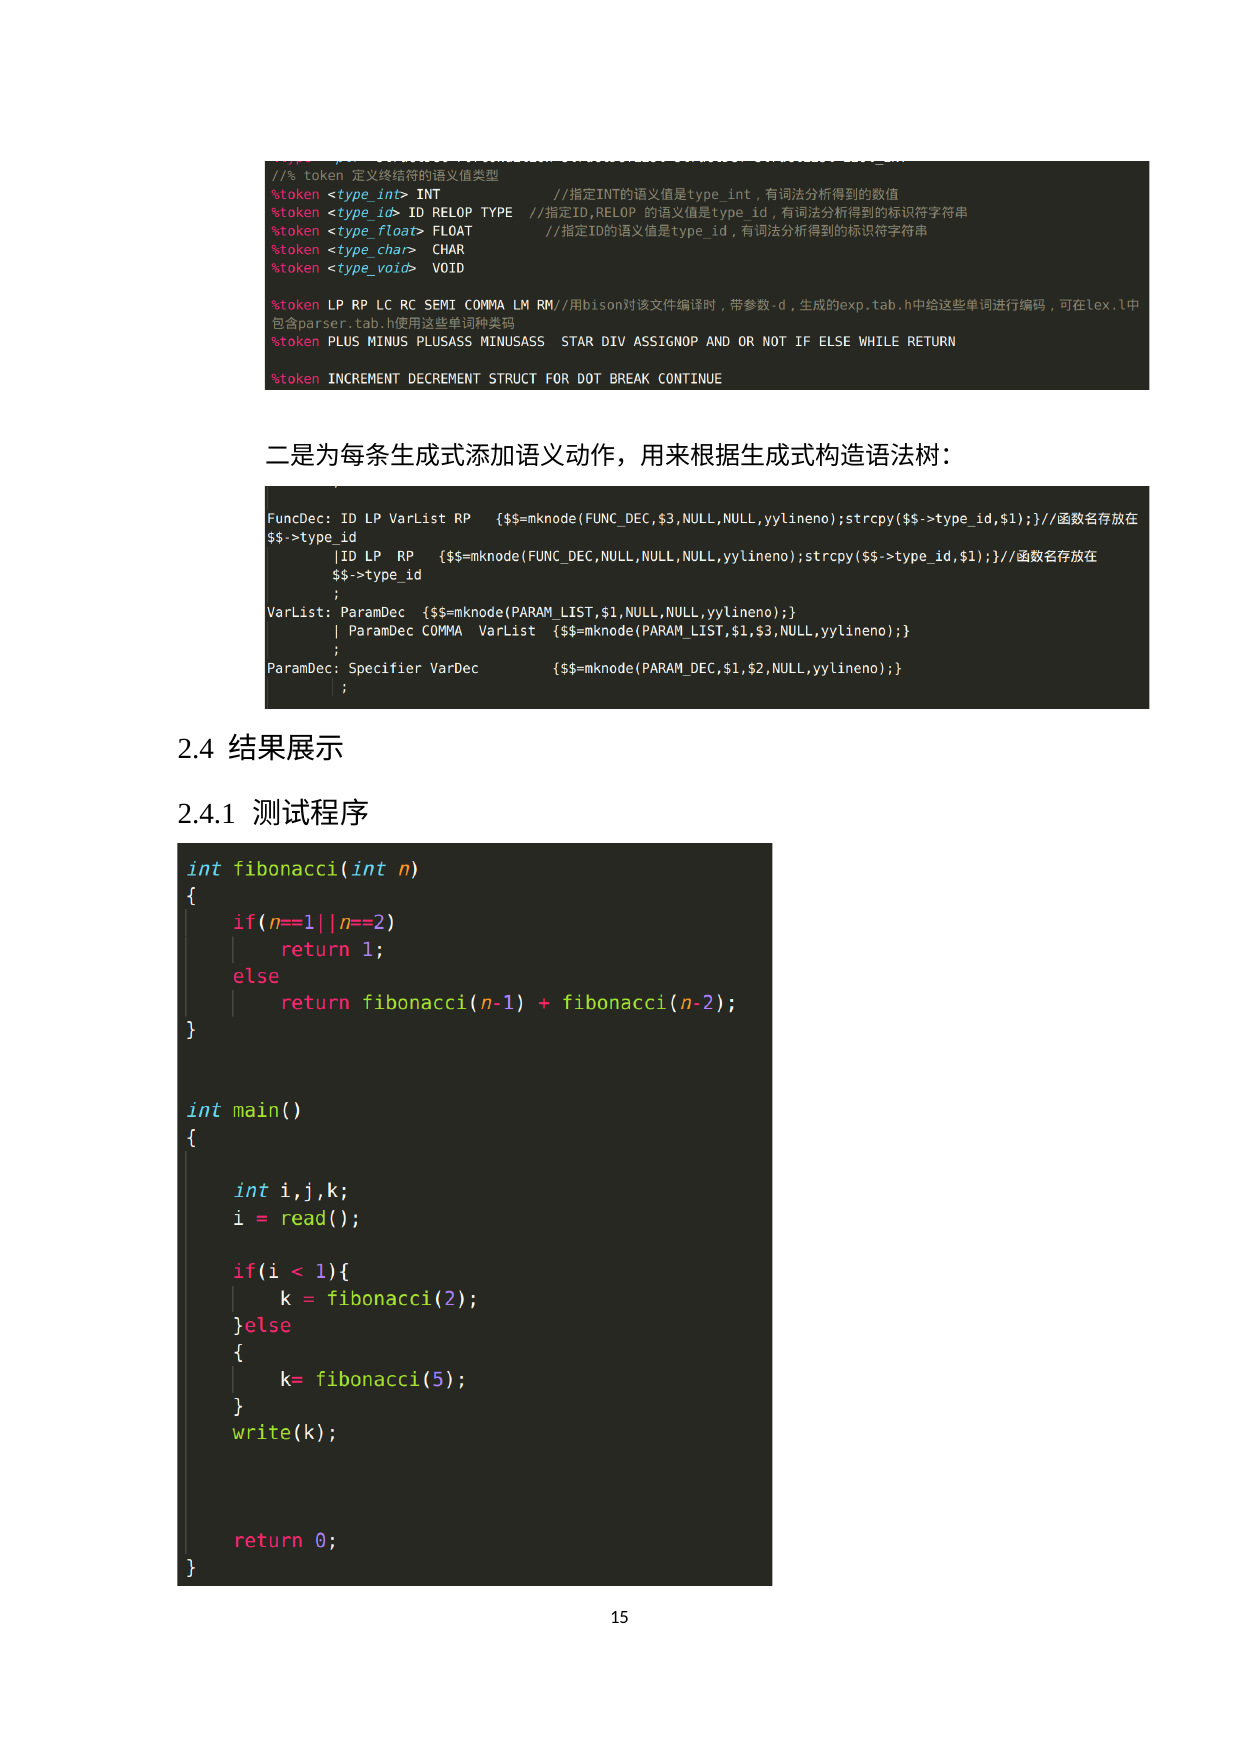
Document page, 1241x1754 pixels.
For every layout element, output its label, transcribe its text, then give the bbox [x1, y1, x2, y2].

picture [264, 161, 1150, 390]
list 测试程序 [177, 779, 1063, 844]
text 二是为每条生成式添加语义动作，用来根据生成式构造语法树： [221, 421, 1063, 486]
picture [177, 843, 773, 1586]
picture [264, 486, 1150, 709]
list 结果展示 [177, 714, 1063, 779]
